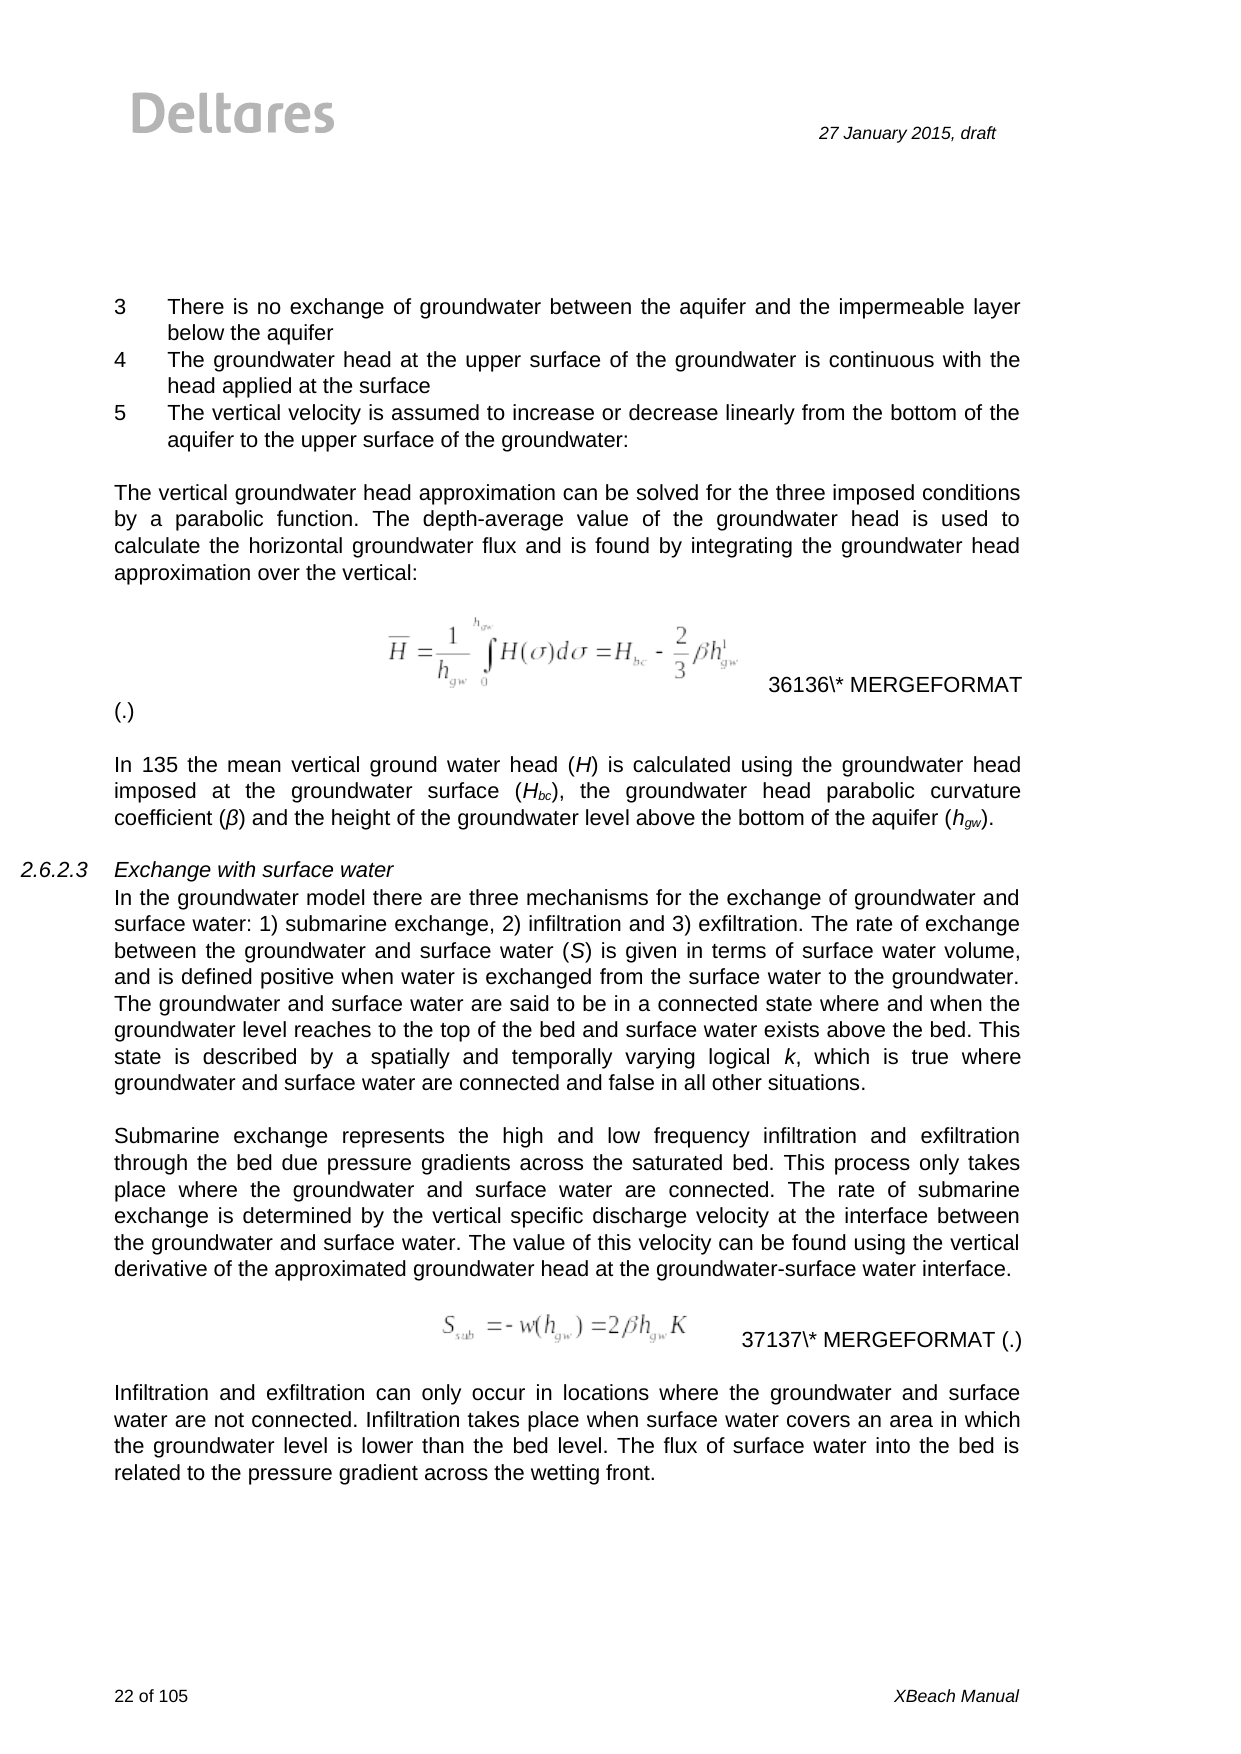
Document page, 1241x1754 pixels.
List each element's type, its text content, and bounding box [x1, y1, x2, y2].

list The groundwater head at the upper surface of the groundwater is continuous with the head applied at the surface [114, 346, 1022, 399]
text Submarine exchange represents the high and low frequency infiltration and exfiltration through the bed due pressure gradients across the saturated bed. This process only takes place where the groundwater and surface water are connected. The rate of submarine exchange is determined by the vertical specific discharge velocity at the interface between the groundwater and surface water. The value of this velocity can be found using the vertical derivative of the approximated groundwater head at the groundwater-surface water interface. [114, 1122, 1022, 1281]
list There is no exchange of groundwater between the aquifer and the impermeable layer below the aquifer [114, 292, 1022, 346]
subtitle Exchange with surface water [87, 856, 1022, 883]
text The vertical groundwater head approximation can be solved for the three imposed conditions by a parabolic function. The depth-average value of the groundwater head is used to calculate the horizontal groundwater flux and is found by integrating the groundwater head approximation over the vertical: [114, 478, 1022, 584]
text Infiltration and exfiltration can only occur in locations where the groundwater and surface water are not connected. Infiltration takes place when surface water covers an area in which the groundwater level is lower than the bed level. The flux of surface water into the bed is related to the pressure gradient across the wetting front. [114, 1378, 1022, 1485]
text In the mean vertical ground water head (H) is calculated using the groundwater head imposed at the groundwater surface (Hbc), the groundwater head parabolic curvature coefficient (β) and the height of the groundwater level above the bottom of the aquifer (hgw). [114, 750, 1022, 830]
picture [132, 75, 334, 133]
list The vertical velocity is assumed to increase or decrease linearly from the bottom of the aquifer to the upper surface of the groundwater: [114, 399, 1022, 452]
text In the groundwater model there are three mechanisms for the exchange of groundwater and surface water: 1) submarine exchange, 2) infiltration and 3) exfiltration. The rate of exchange between the groundwater and surface water (S) is given in terms of surface water volume, and is defined positive when water is exchanged from the surface water to the groundwater. The groundwater and surface water are said to be in a connected state where and when the groundwater level reaches to the top of the bed and surface water exists above the bed. This state is described by a spatially and temporally varying logical k, which is true where groundwater and surface water are connected and false in all other situations. [114, 883, 1022, 1096]
